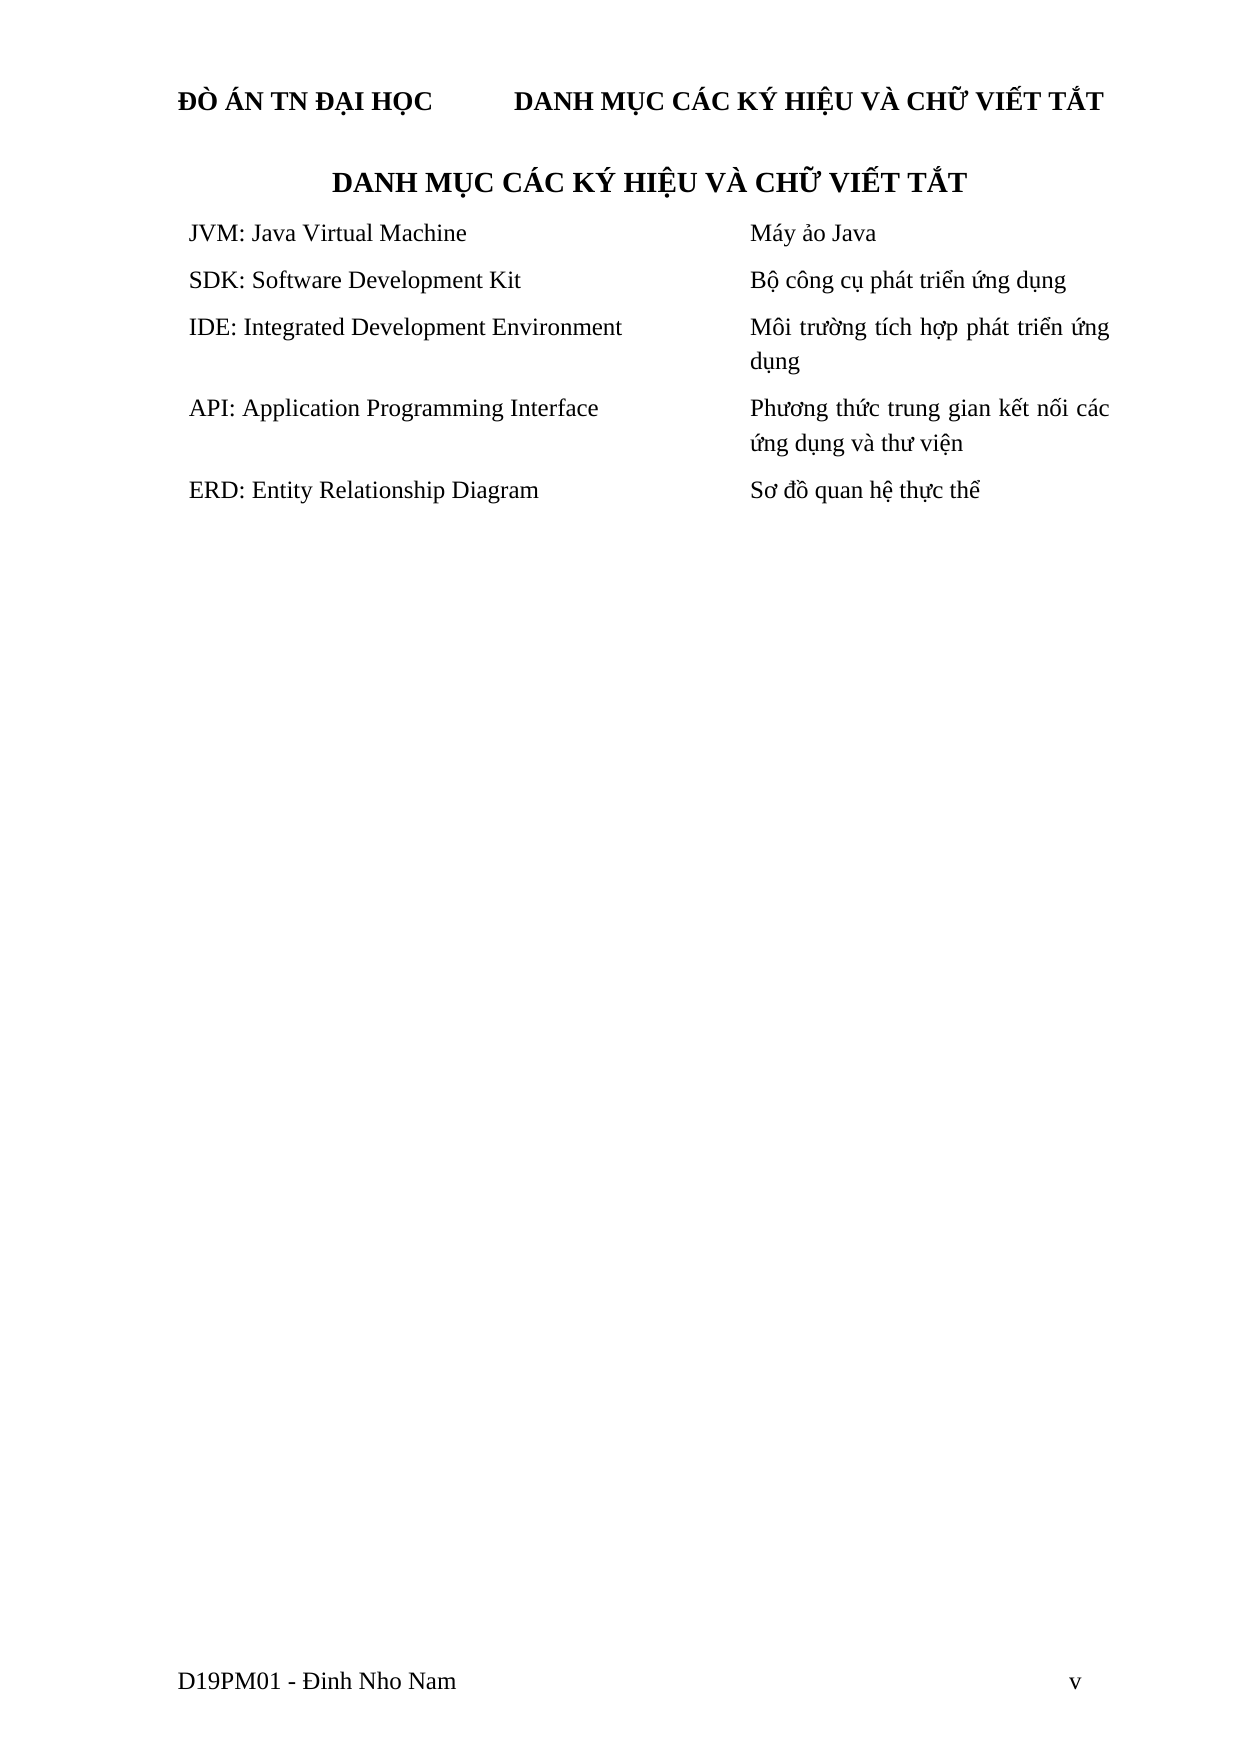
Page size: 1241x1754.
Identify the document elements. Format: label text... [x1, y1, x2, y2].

table_cell Sơ đồ quan hệ thực thể [739, 469, 1121, 515]
table_cell Bộ công cụ phát triển ứng dụng [739, 259, 1121, 306]
table_cell Môi trường tích hợp phát triển ứng dụng [739, 306, 1121, 387]
text DANH MỤC CÁC KÝ HIỆU VÀ CHỮ VIẾT TẮT [177, 165, 1122, 199]
table_cell IDE: Integrated Development Environment [177, 306, 739, 387]
table_cell API: Application Programming Interface [177, 387, 739, 468]
table_cell SDK: Software Development Kit [177, 259, 739, 306]
table_cell Phương thức trung gian kết nối các ứng dụng và thư viện [739, 387, 1121, 468]
table_header Máy ảo Java [739, 212, 1121, 258]
table_cell ERD: Entity Relationship Diagram [177, 469, 739, 515]
table_header JVM: Java Virtual Machine [177, 212, 739, 258]
